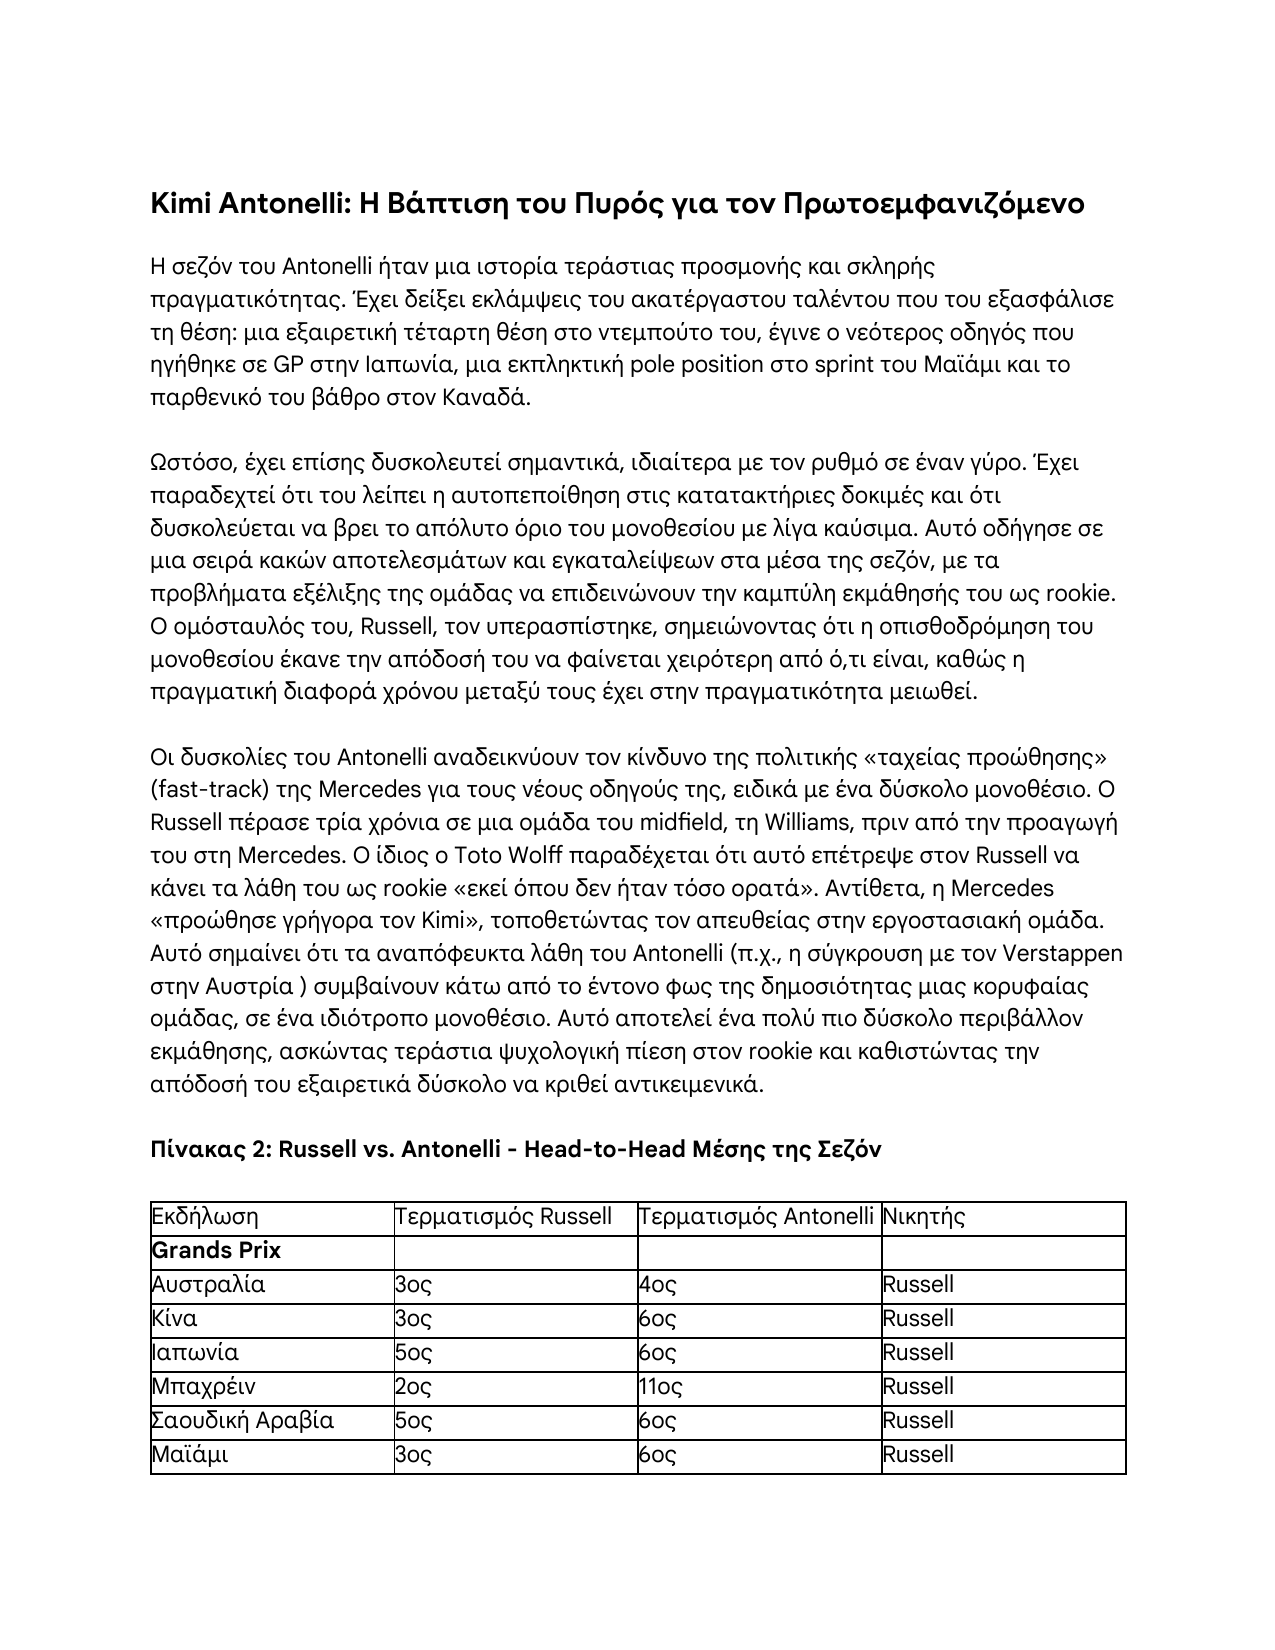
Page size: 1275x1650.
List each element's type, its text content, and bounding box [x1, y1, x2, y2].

table_cell 6ος [639, 1407, 881, 1439]
table_cell Russell [883, 1407, 1125, 1439]
table_header Νικητής [883, 1203, 1125, 1235]
table_cell 3ος [395, 1305, 637, 1337]
text Οι δυσκολίες του Antonelli αναδεικνύουν τον κίνδυνο της πολιτικής «ταχείας προώθησης» (fast-track) της Mercedes για τους νέους οδηγούς της, ειδικά με ένα δύσκολο μονοθέσιο. Ο Russell πέρασε τρία χρόνια σε μια ομάδα του midfield, τη Williams, πριν από την προαγωγή του στη Mercedes. Ο ίδιος ο Toto Wolff παραδέχεται ότι αυτό επέτρεψε στον Russell να κάνει τα λάθη του ως rookie «εκεί όπου δεν ήταν τόσο ορατά». Αντίθετα, η Mercedes «προώθησε γρήγορα τον Kimi», τοποθετώντας τον απευθείας στην εργοστασιακή ομάδα. Αυτό σημαίνει ότι τα αναπόφευκτα λάθη του Antonelli (π.χ., η σύγκρουση με τον Verstappen στην Αυστρία ) συμβαίνουν κάτω από το έντονο φως της δημοσιότητας μιας κορυφαίας ομάδας, σε ένα ιδιότροπο μονοθέσιο. Αυτό αποτελεί ένα πολύ πιο δύσκολο περιβάλλον εκμάθησης, ασκώντας τεράστια ψυχολογική πίεση στον rookie και καθιστώντας την απόδοσή του εξαιρετικά δύσκολο να κριθεί αντικειμενικά. [150, 743, 1125, 1099]
table_cell Grands Prix [152, 1237, 394, 1269]
table_cell Αυστραλία [152, 1271, 394, 1303]
text Ωστόσο, έχει επίσης δυσκολευτεί σημαντικά, ιδιαίτερα με τον ρυθμό σε έναν γύρο. Έχει παραδεχτεί ότι του λείπει η αυτοπεποίθηση στις κατατακτήριες δοκιμές και ότι δυσκολεύεται να βρει το απόλυτο όριο του μονοθεσίου με λίγα καύσιμα. Αυτό οδήγησε σε μια σειρά κακών αποτελεσμάτων και εγκαταλείψεων στα μέσα της σεζόν, με τα προβλήματα εξέλιξης της ομάδας να επιδεινώνουν την καμπύλη εκμάθησής του ως rookie. Ο ομόσταυλός του, Russell, τον υπερασπίστηκε, σημειώνοντας ότι η οπισθοδρόμηση του μονοθεσίου έκανε την απόδοσή του να φαίνεται χειρότερη από ό,τι είναι, καθώς η πραγματική διαφορά χρόνου μεταξύ τους έχει στην πραγματικότητα μειωθεί. [150, 449, 1125, 706]
table_cell 2ος [395, 1373, 637, 1405]
table_cell 6ος [639, 1339, 881, 1371]
table_cell [639, 1237, 881, 1269]
table_cell 5ος [395, 1407, 637, 1439]
table_cell 5ος [395, 1339, 637, 1371]
text Η σεζόν του Antonelli ήταν μια ιστορία τεράστιας προσμονής και σκληρής πραγματικότητας. Έχει δείξει εκλάμψεις του ακατέργαστου ταλέντου που του εξασφάλισε τη θέση: μια εξαιρετική τέταρτη θέση στο ντεμπούτο του, έγινε ο νεότερος οδηγός που ηγήθηκε σε GP στην Ιαπωνία, μια εκπληκτική pole position στο sprint του Μαϊάμι και το παρθενικό του βάθρο στον Καναδά. [150, 252, 1125, 412]
table_cell Κίνα [152, 1305, 394, 1337]
table_cell Russell [883, 1373, 1125, 1405]
table_cell Μαϊάμι [152, 1441, 394, 1473]
table_cell [883, 1237, 1125, 1269]
table_cell Σαουδική Αραβία [152, 1407, 394, 1439]
table_cell 3ος [395, 1271, 637, 1303]
table_cell Russell [883, 1339, 1125, 1371]
table_cell 6ος [639, 1441, 881, 1473]
table_header Εκδήλωση [152, 1203, 394, 1235]
table_header Τερματισμός Russell [395, 1203, 637, 1235]
table_cell [395, 1237, 637, 1269]
table_cell Russell [883, 1305, 1125, 1337]
table_cell 3ος [395, 1441, 637, 1473]
table_cell Russell [883, 1441, 1125, 1473]
table_cell 6ος [639, 1305, 881, 1337]
table_cell Ιαπωνία [152, 1339, 394, 1371]
table_header Τερματισμός Antonelli [639, 1203, 881, 1235]
table_cell 4ος [639, 1271, 881, 1303]
table_cell 11ος [639, 1373, 881, 1405]
text Πίνακας 2: Russell vs. Antonelli - Head-to-Head Μέσης της Σεζόν [150, 1136, 1125, 1164]
table_cell Russell [883, 1271, 1125, 1303]
table_cell Μπαχρέιν [152, 1373, 394, 1405]
subtitle Kimi Antonelli: Η Βάπτιση του Πυρός για τον Πρωτοεμφανιζόμενο [150, 186, 1125, 222]
